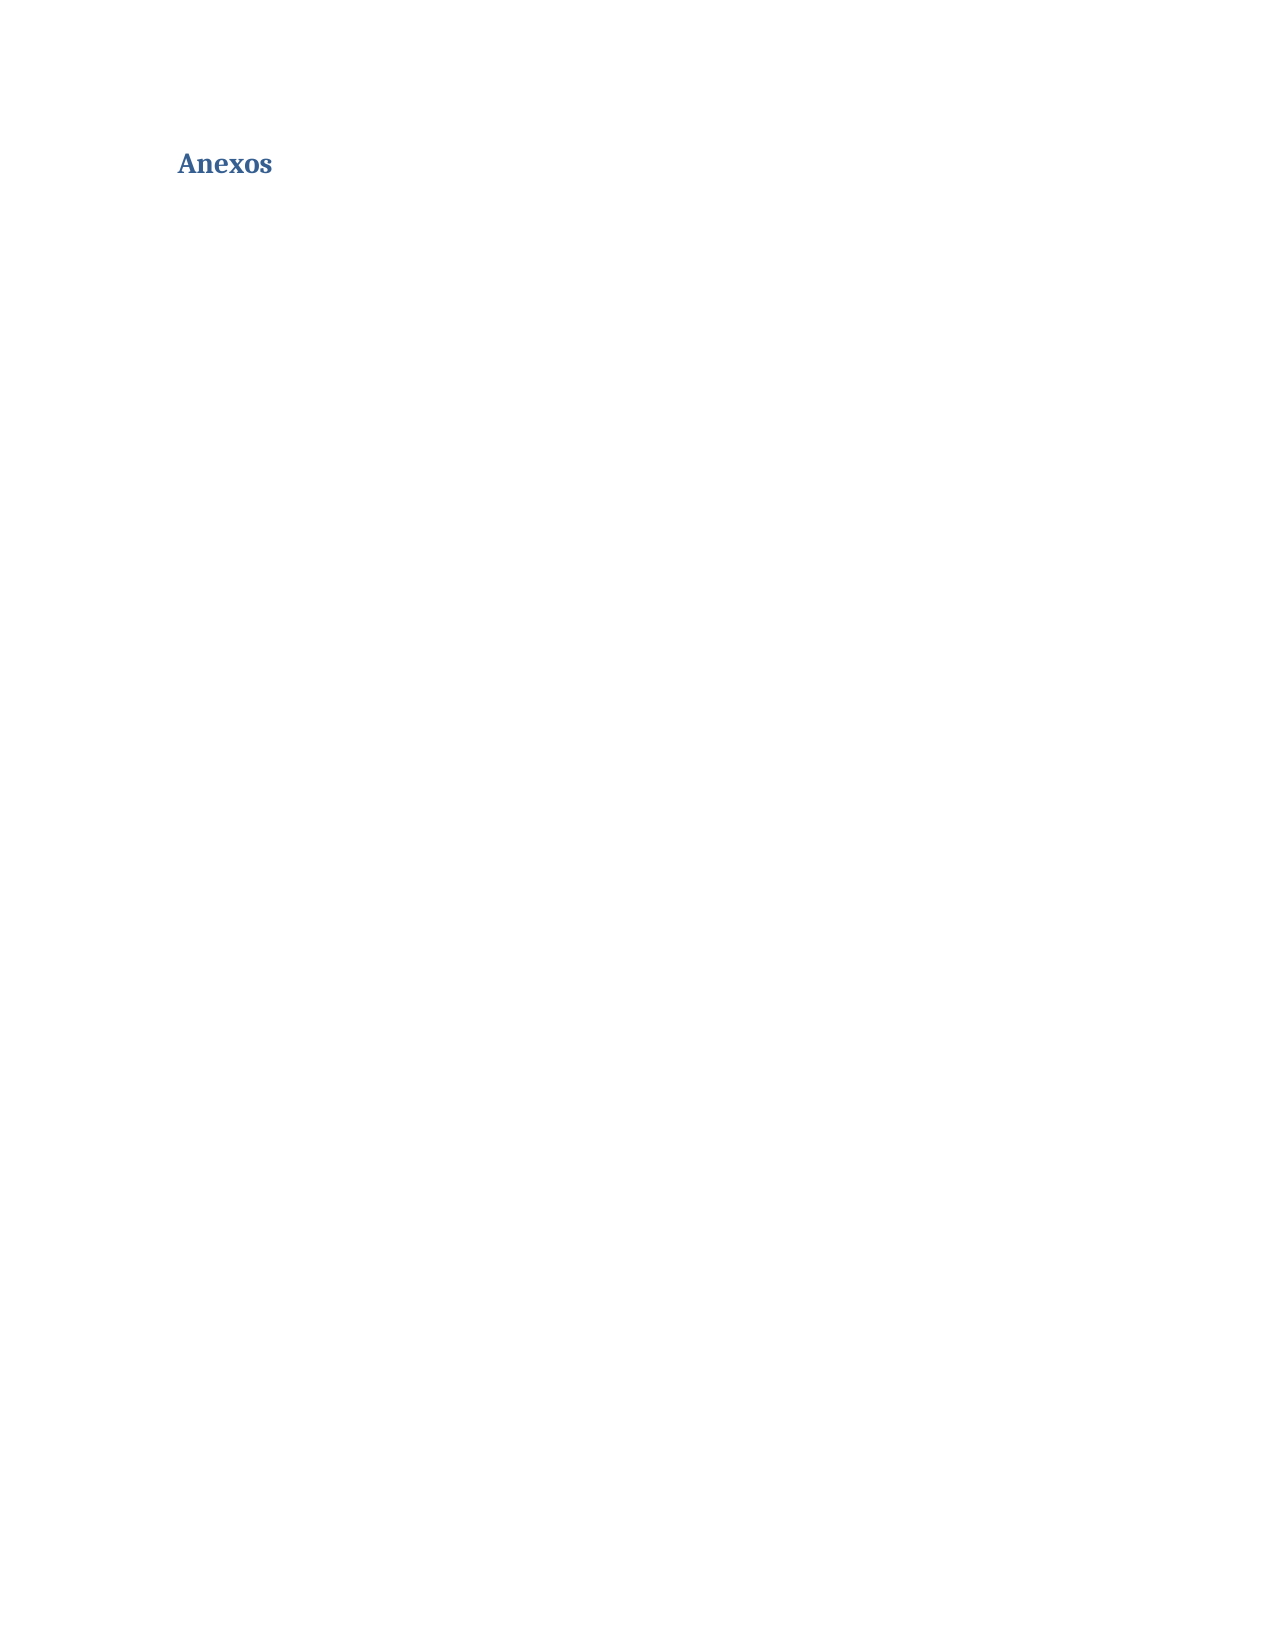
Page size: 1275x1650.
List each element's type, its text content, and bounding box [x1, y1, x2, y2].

subtitle Anexos [177, 148, 1098, 181]
